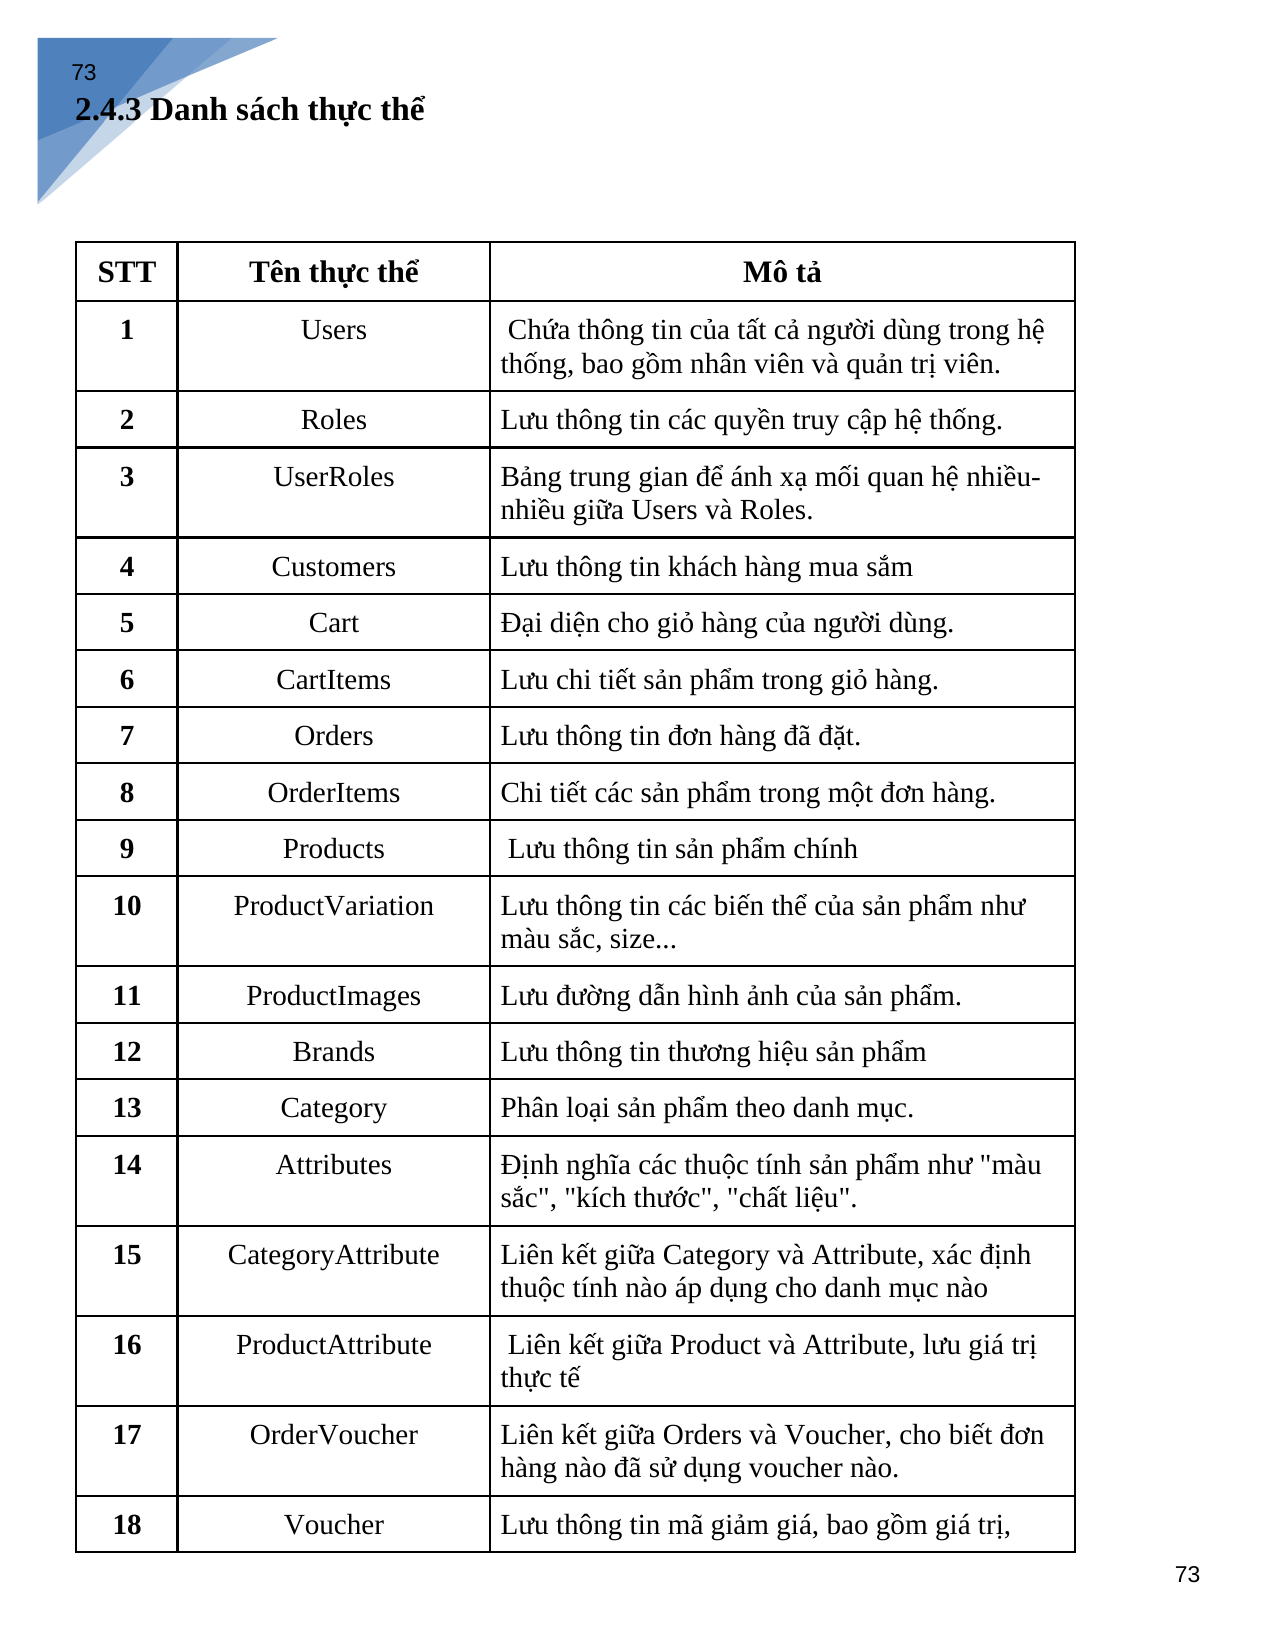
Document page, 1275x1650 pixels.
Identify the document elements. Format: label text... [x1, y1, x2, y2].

table_cell Liên kết giữa Product và Attribute, lưu giá trị thực tế [491, 1317, 1074, 1404]
table_cell Brands [179, 1024, 489, 1078]
table_header STT [77, 243, 176, 300]
table_cell Cart [179, 595, 489, 649]
table_cell Users [179, 302, 489, 390]
table_cell Lưu thông tin sản phẩm chính [491, 821, 1074, 875]
table_cell Category [179, 1080, 489, 1134]
table_cell 14 [77, 1137, 176, 1224]
table_cell Lưu đường dẫn hình ảnh của sản phẩm. [491, 967, 1074, 1022]
table_cell Lưu thông tin đơn hàng đã đặt. [491, 708, 1074, 762]
table_header Mô tả [491, 243, 1074, 300]
table_cell 2 [77, 392, 176, 446]
table_cell Products [179, 821, 489, 875]
table_cell 6 [77, 651, 176, 706]
table_cell 3 [77, 449, 176, 536]
table_cell Voucher [179, 1497, 489, 1551]
table_cell Định nghĩa các thuộc tính sản phẩm như "màu sắc", "kích thước", "chất liệu". [491, 1137, 1074, 1224]
table_cell Roles [179, 392, 489, 446]
table_cell Customers [179, 539, 489, 593]
table_cell Lưu thông tin các quyền truy cập hệ thống. [491, 392, 1074, 446]
table_cell 13 [77, 1080, 176, 1134]
table_cell 16 [77, 1317, 176, 1404]
table_cell 17 [77, 1407, 176, 1494]
table_cell 15 [77, 1227, 176, 1314]
table_cell 5 [77, 595, 176, 649]
table_cell Chi tiết các sản phẩm trong một đơn hàng. [491, 764, 1074, 819]
table_cell Bảng trung gian để ánh xạ mối quan hệ nhiều-nhiều giữa Users và Roles. [491, 449, 1074, 536]
table_header Tên thực thể [179, 243, 489, 300]
table_cell 1 [77, 302, 176, 390]
table_cell 10 [77, 877, 176, 965]
table_cell Lưu thông tin thương hiệu sản phẩm [491, 1024, 1074, 1078]
table_cell Chứa thông tin của tất cả người dùng trong hệ thống, bao gồm nhân viên và quản trị viên. [491, 302, 1074, 390]
table_cell Lưu thông tin khách hàng mua sắm [491, 539, 1074, 593]
table_cell Đại diện cho giỏ hàng của người dùng. [491, 595, 1074, 649]
table_cell ProductImages [179, 967, 489, 1022]
table_cell Attributes [179, 1137, 489, 1224]
table_cell OrderVoucher [179, 1407, 489, 1494]
table_cell CategoryAttribute [179, 1227, 489, 1314]
table_cell Liên kết giữa Orders và Voucher, cho biết đơn hàng nào đã sử dụng voucher nào. [491, 1407, 1074, 1494]
subtitle 2.4.3 Danh sách thực thể [75, 89, 1200, 127]
table_cell 11 [77, 967, 176, 1022]
table_cell 9 [77, 821, 176, 875]
table_cell CartItems [179, 651, 489, 706]
table_cell Lưu thông tin các biến thể của sản phẩm như màu sắc, size... [491, 877, 1074, 965]
table_cell OrderItems [179, 764, 489, 819]
table_cell Orders [179, 708, 489, 762]
table_cell 4 [77, 539, 176, 593]
picture [37, 37, 279, 206]
table_cell 8 [77, 764, 176, 819]
table_cell UserRoles [179, 449, 489, 536]
table_cell Phân loại sản phẩm theo danh mục. [491, 1080, 1074, 1134]
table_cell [491, 1497, 1074, 1551]
table_cell 12 [77, 1024, 176, 1078]
table_cell Lưu chi tiết sản phẩm trong giỏ hàng. [491, 651, 1074, 706]
table_cell 18 [77, 1497, 176, 1551]
table_cell 7 [77, 708, 176, 762]
table_cell ProductAttribute [179, 1317, 489, 1404]
table_cell ProductVariation [179, 877, 489, 965]
table_cell Liên kết giữa Category và Attribute, xác định thuộc tính nào áp dụng cho danh mục nào [491, 1227, 1074, 1314]
